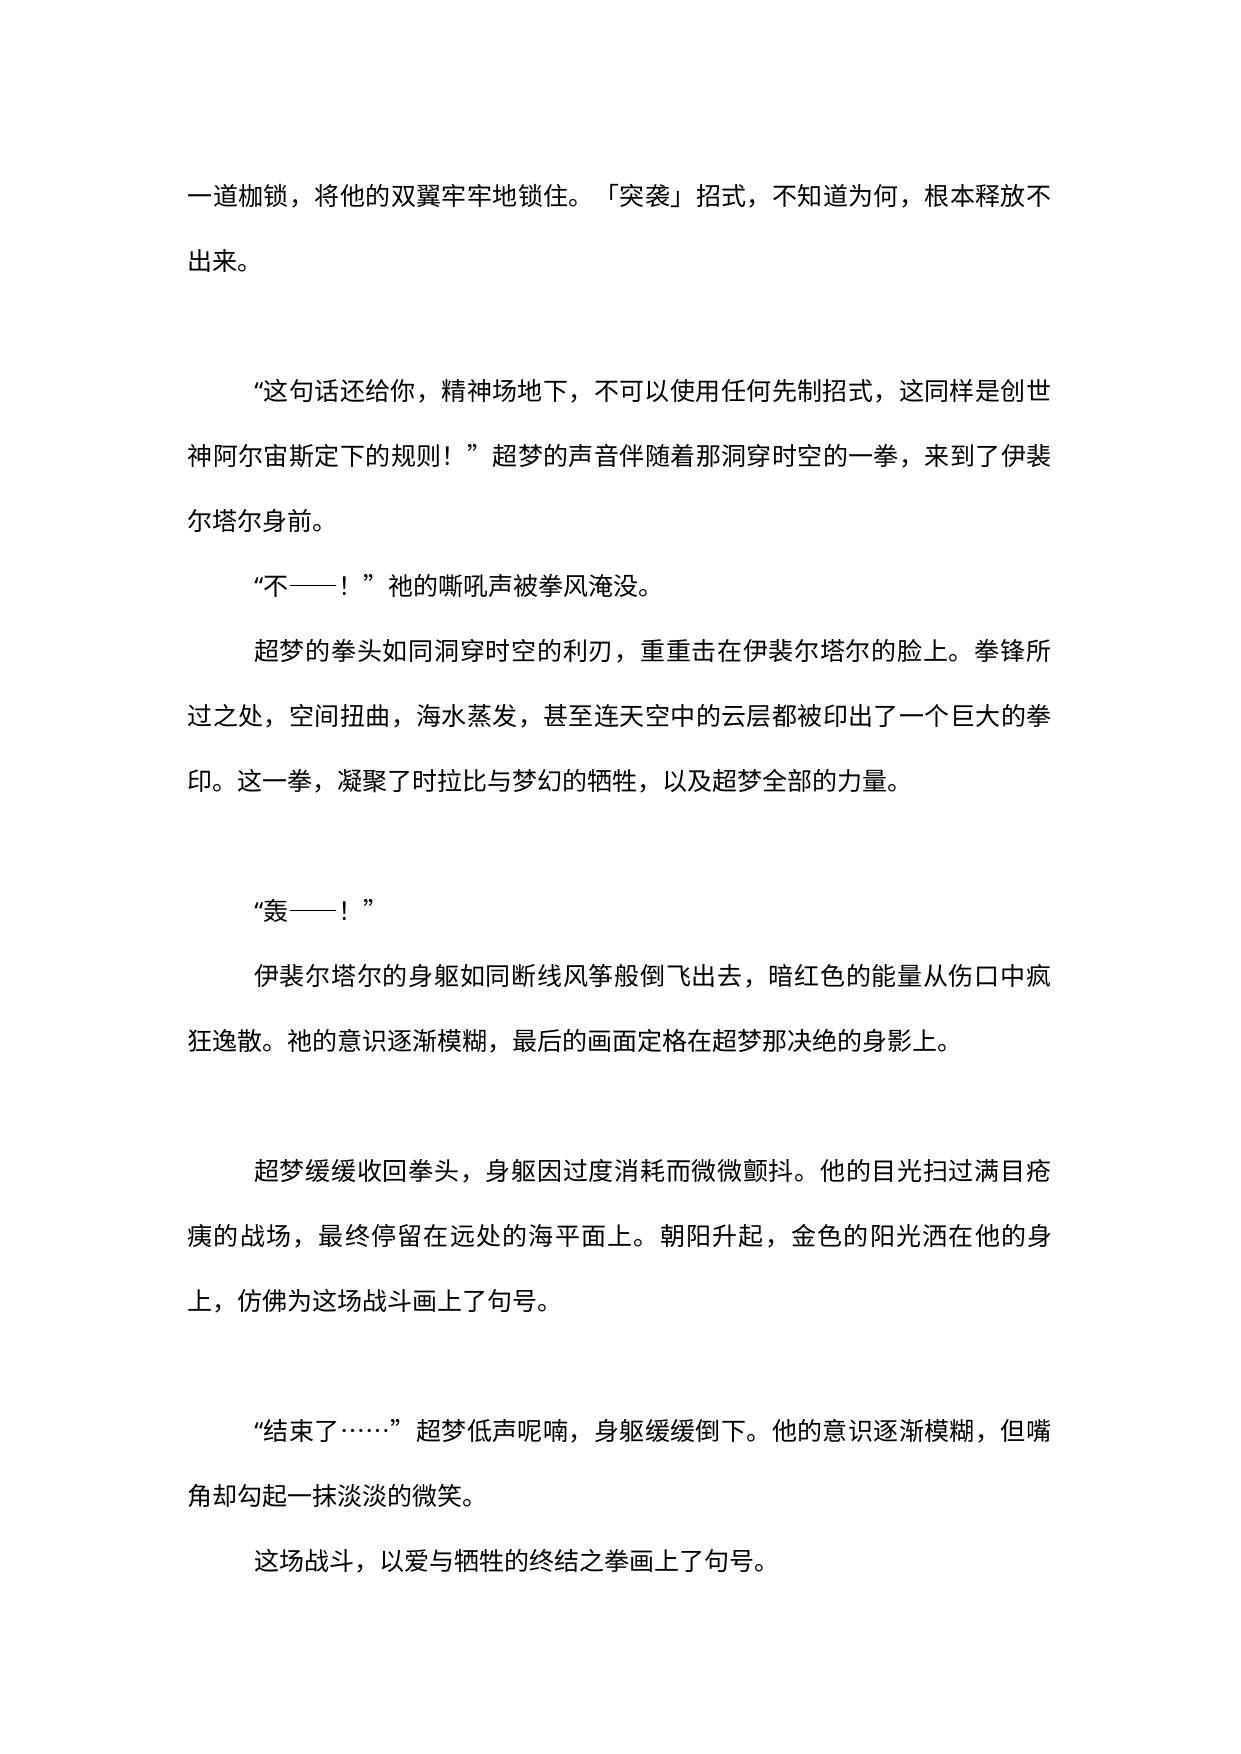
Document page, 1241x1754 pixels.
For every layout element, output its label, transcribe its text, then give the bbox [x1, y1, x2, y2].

text 超梦缓缓收回拳头，身躯因过度消耗而微微颤抖。他的目光扫过满目疮痍的战场，最终停留在远处的海平面上。朝阳升起，金色的阳光洒在他的身上，仿佛为这场战斗画上了句号。 [187, 1137, 1053, 1332]
text “结束了……”超梦低声呢喃，身躯缓缓倒下。他的意识逐渐模糊，但嘴角却勾起一抹淡淡的微笑。 [187, 1397, 1053, 1527]
text “这句话还给你，精神场地下，不可以使用任何先制招式，这同样是创世神阿尔宙斯定下的规则！”超梦的声音伴随着那洞穿时空的一拳，来到了伊裴尔塔尔身前。 [187, 357, 1053, 552]
text “不——！”祂的嘶吼声被拳风淹没。 [187, 552, 1053, 617]
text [187, 162, 1053, 292]
text 伊裴尔塔尔的身躯如同断线风筝般倒飞出去，暗红色的能量从伤口中疯狂逸散。祂的意识逐渐模糊，最后的画面定格在超梦那决绝的身影上。 [187, 942, 1053, 1072]
text “轰——！” [187, 877, 1053, 942]
text 超梦的拳头如同洞穿时空的利刃，重重击在伊裴尔塔尔的脸上。拳锋所过之处，空间扭曲，海水蒸发，甚至连天空中的云层都被印出了一个巨大的拳印。这一拳，凝聚了时拉比与梦幻的牺牲，以及超梦全部的力量。 [187, 617, 1053, 812]
text 这场战斗，以爱与牺牲的终结之拳画上了句号。 [187, 1527, 1053, 1592]
